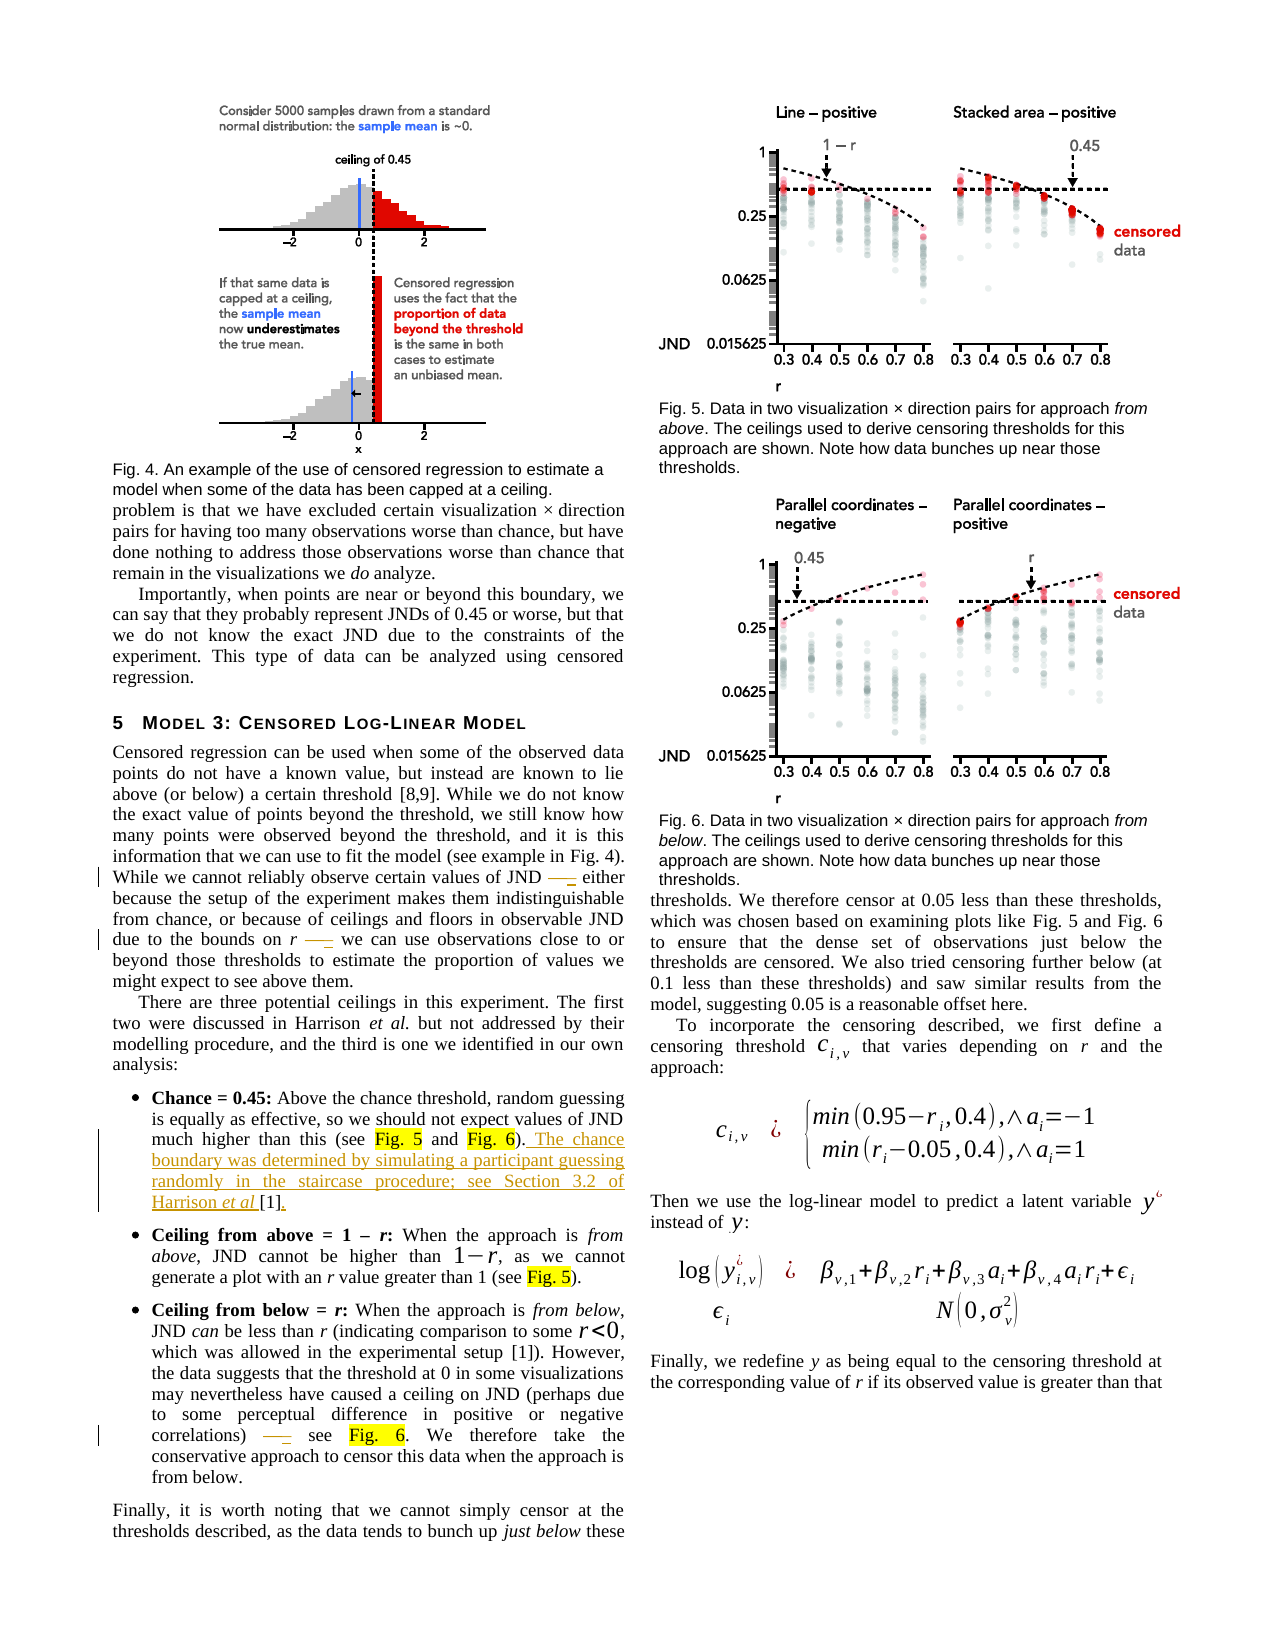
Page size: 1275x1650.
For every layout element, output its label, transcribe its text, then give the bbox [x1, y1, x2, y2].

list Ceiling from above = 1 – r: When the approach is from above, JND cannot be higher than , as we cannot generate a plot with an r value greater than 1 (see ). [132, 1225, 625, 1287]
text Censored regression can be used when some of the observed data points do not have a known value, but instead are known to lie above (or below) a certain threshold [8,9]. While we do not know the exact value of points beyond the threshold, we still know how many points were observed beyond the threshold, and it is this information that we can use to fit the model (see example in ). While we cannot reliably observe certain values of JND either because the setup of the experiment makes them indistinguishable from chance, or because of ceilings and floors in observable JND due to the bounds on r we can use observations close to or beyond those thresholds to estimate the proportion of values we might expect to see above them. [112, 742, 625, 992]
text Finally, it is worth noting that we cannot simply censor at the thresholds described, as the data tends to bunch up just below these thresholds. We therefore censor at 0.05 less than these thresholds, which was chosen based on examining plots like and to ensure that the dense set of observations just below the thresholds are censored. We also tried censoring further below (at 0.1 less than these thresholds) and saw similar results from the model, suggesting 0.05 is a reasonable offset here. [650, 103, 1162, 1015]
text There are three potential ceilings in this experiment. The first two were discussed in Harrison et al. but not addressed by their modelling procedure, and the third is one we identified in our own analysis: [112, 992, 625, 1075]
text Importantly, when points are near or beyond this boundary, we can say that they probably represent JNDs of 0.45 or worse, but that we do not know the exact JND due to the constraints of the experiment. This type of data can be analyzed using censored regression. [112, 583, 625, 687]
text Then we use the log-linear model to predict a latent variable instead of : [650, 1191, 1162, 1232]
list Chance = 0.45: Above the chance threshold, random guessing is equally as effective, so we should not expect values of JND much higher than this (see and ).[1] [132, 1087, 625, 1212]
list Ceiling from below = r: When the approach is from below, JND can be less than r (indicating comparison to some , which was allowed in the experimental setup [1]). However, the data suggests that the threshold at 0 in some visualizations may nevertheless have caused a ceiling on JND (perhaps due to some perceptual difference in positive or negative correlations) see . We therefore take the conservative approach to censor this data when the approach is from below. [132, 1300, 625, 1487]
text To incorporate the censoring described, we first define a censoring threshold that varies depending on r and the approach: [650, 1015, 1162, 1077]
subtitle Model 3: Censored Log-Linear Model [112, 712, 625, 733]
